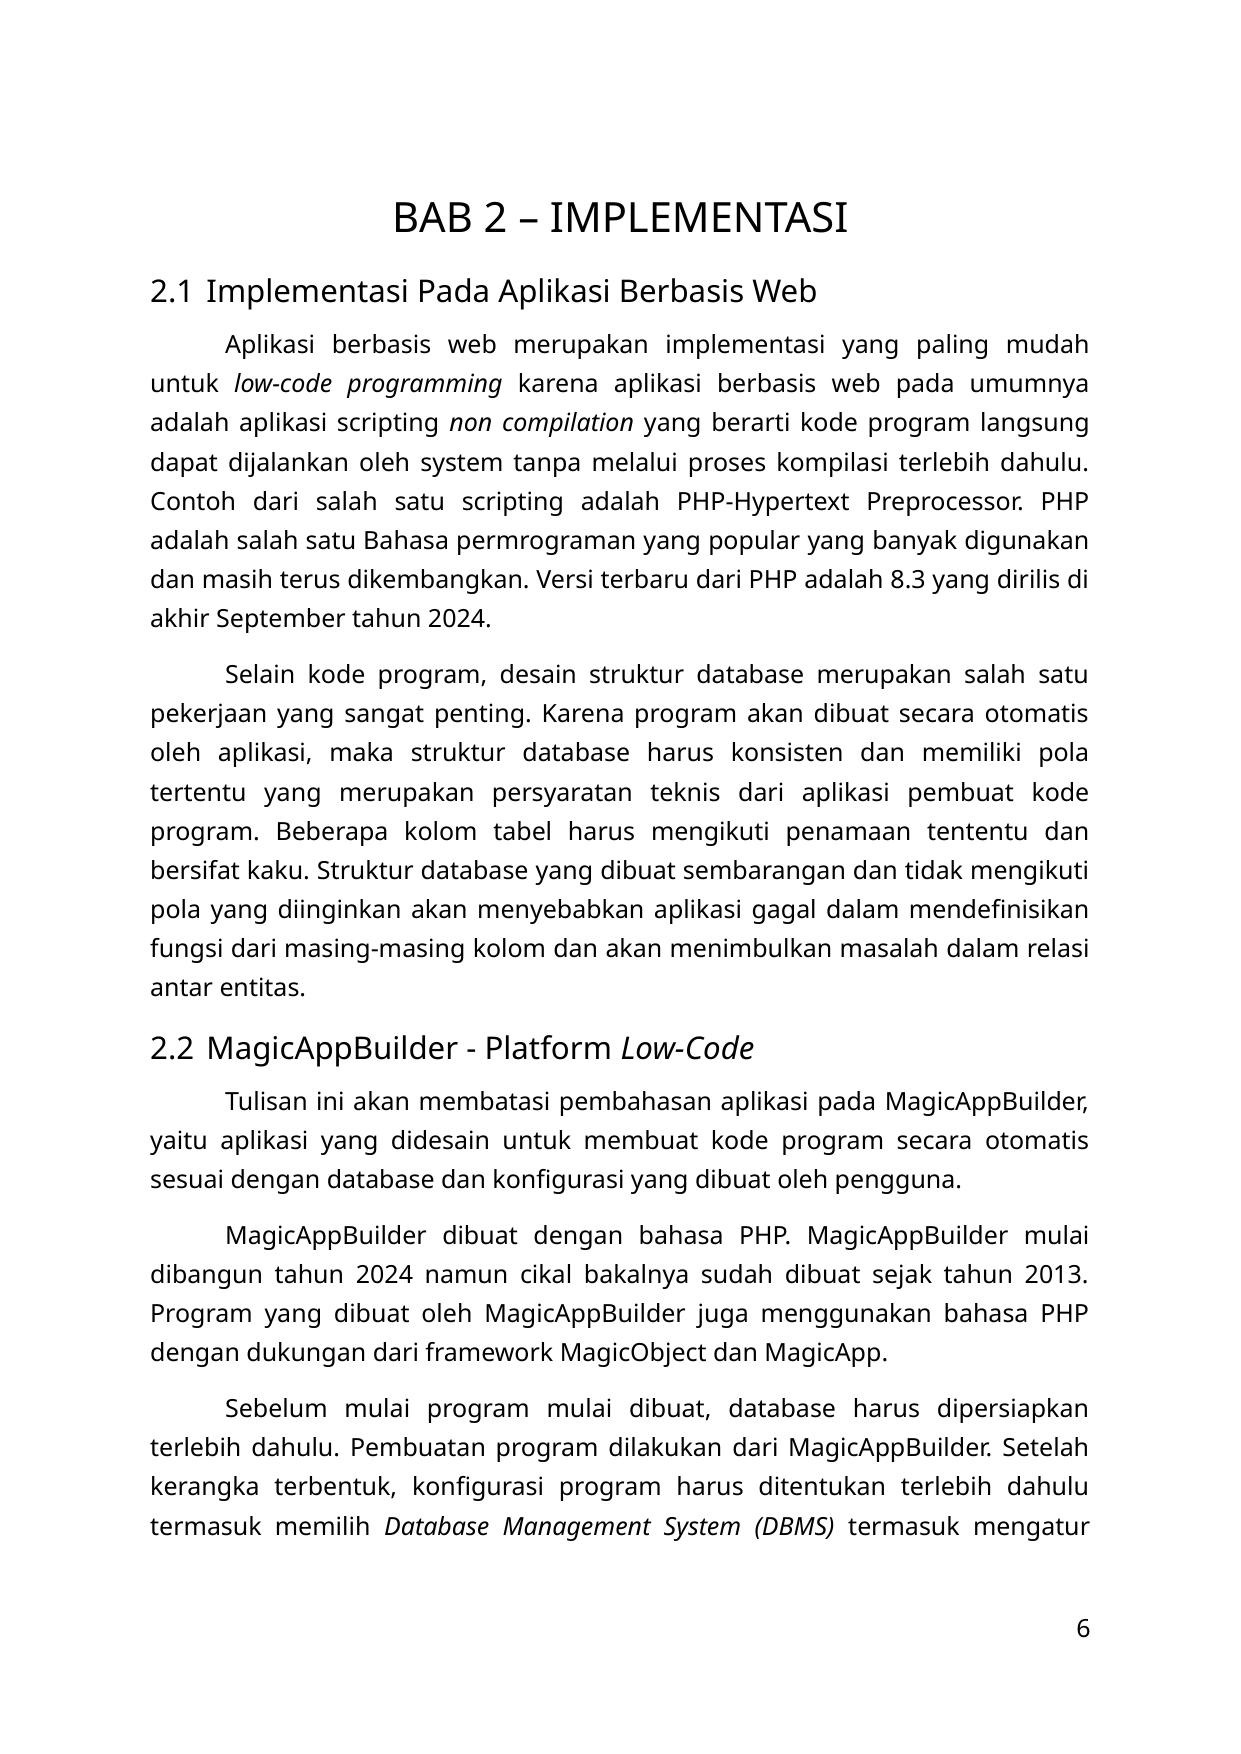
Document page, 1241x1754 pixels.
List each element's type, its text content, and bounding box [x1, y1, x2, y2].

text MagicAppBuilder dibuat dengan bahasa PHP. MagicAppBuilder mulai dibangun tahun 2024 namun cikal bakalnya sudah dibuat sejak tahun 2013. Program yang dibuat oleh MagicAppBuilder juga menggunakan bahasa PHP dengan dukungan dari framework MagicObject dan MagicApp. [150, 1217, 1090, 1369]
subtitle Implementasi Pada Aplikasi Berbasis Web [150, 269, 1090, 312]
text Selain kode program, desain struktur database merupakan salah satu pekerjaan yang sangat penting. Karena program akan dibuat secara otomatis oleh aplikasi, maka struktur database harus konsisten dan memiliki pola tertentu yang merupakan persyaratan teknis dari aplikasi pembuat kode program. Beberapa kolom tabel harus mengikuti penamaan tententu dan bersifat kaku. Struktur database yang dibuat sembarangan dan tidak mengikuti pola yang diinginkan akan menyebabkan aplikasi gagal dalam mendefinisikan fungsi dari masing-masing kolom dan akan menimbulkan masalah dalam relasi antar entitas. [150, 657, 1090, 1004]
subtitle BAB 2 – IMPLEMENTASI [150, 187, 1090, 244]
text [150, 1391, 1090, 1542]
text Aplikasi berbasis web merupakan implementasi yang paling mudah untuk low-code programming karena aplikasi berbasis web pada umumnya adalah aplikasi scripting non compilation yang berarti kode program langsung dapat dijalankan oleh system tanpa melalui proses kompilasi terlebih dahulu. Contoh dari salah satu scripting adalah PHP-Hypertext Preprocessor. PHP adalah salah satu Bahasa permrograman yang popular yang banyak digunakan dan masih terus dikembangkan. Versi terbaru dari PHP adalah 8.3 yang dirilis di akhir September tahun 2024. [150, 327, 1090, 635]
subtitle MagicAppBuilder - Platform Low-Code [150, 1026, 1090, 1068]
text Tulisan ini akan membatasi pembahasan aplikasi pada MagicAppBuilder, yaitu aplikasi yang didesain untuk membuat kode program secara otomatis sesuai dengan database dan konfigurasi yang dibuat oleh pengguna. [150, 1083, 1090, 1196]
